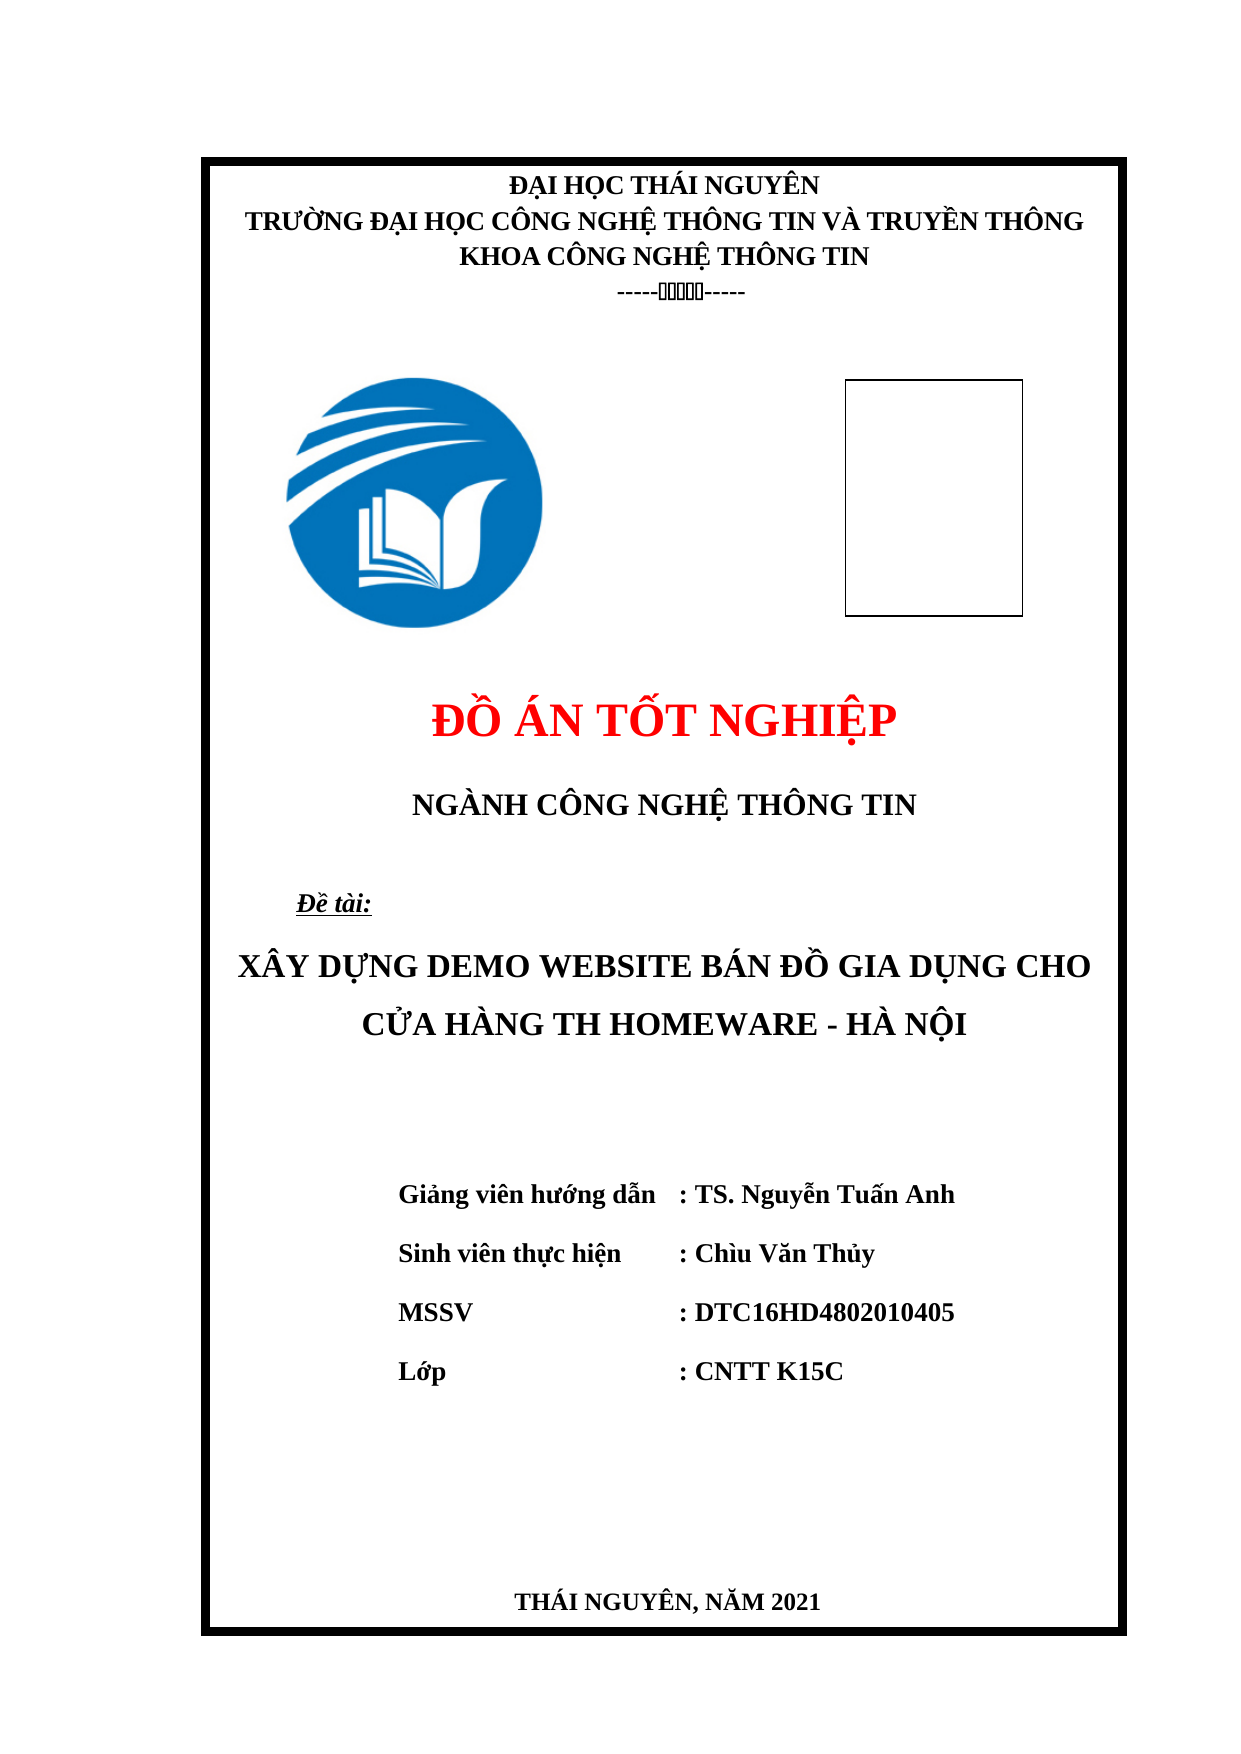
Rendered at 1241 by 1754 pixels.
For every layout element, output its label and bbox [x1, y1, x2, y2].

picture [265, 358, 564, 650]
